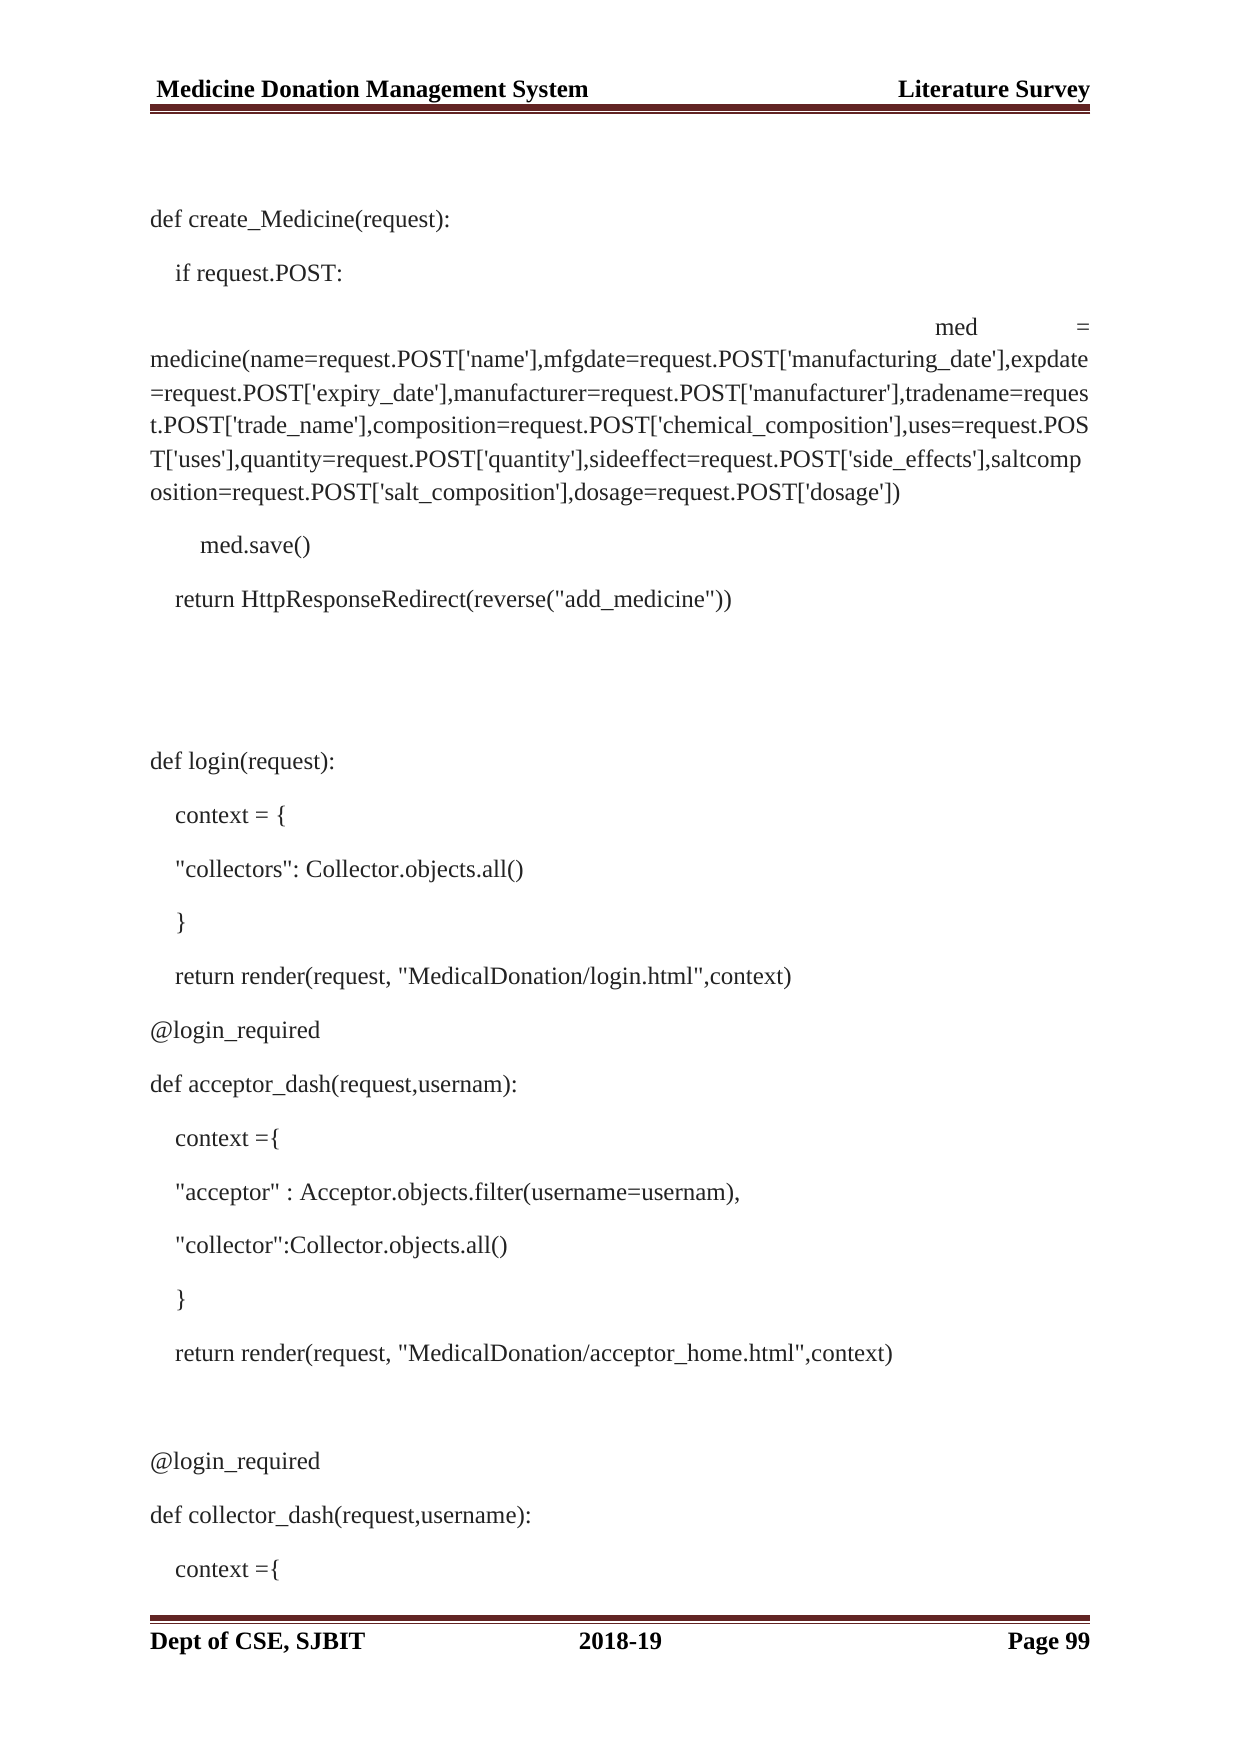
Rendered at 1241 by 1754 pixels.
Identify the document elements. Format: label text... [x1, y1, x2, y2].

text med = medicine(name=request.POST['name'],mfgdate=request.POST['manufacturing_date'],expdate=request.POST['expiry_date'],manufacturer=request.POST['manufacturer'],tradename=request.POST['trade_name'],composition=request.POST['chemical_composition'],uses=request.POST['uses'],quantity=request.POST['quantity'],sideeffect=request.POST['side_effects'],saltcomposition=request.POST['salt_composition'],dosage=request.POST['dosage']) [150, 312, 1090, 505]
text def collector_dash(request,username): [150, 1500, 1090, 1529]
text context ={ [150, 1554, 1090, 1582]
text if request.POST: [150, 258, 1090, 286]
text def acceptor_dash(request,usernam): [150, 1069, 1090, 1098]
text "acceptor" : Acceptor.objects.filter(username=usernam), [150, 1177, 1090, 1206]
text "collectors": Collector.objects.all() [150, 854, 1090, 882]
text context = { [150, 800, 1090, 828]
text return HttpResponseRedirect(reverse("add_medicine")) [150, 584, 1090, 613]
text context ={ [150, 1123, 1090, 1152]
text med.save() [150, 531, 1090, 559]
text return render(request, "MedicalDonation/acceptor_home.html",context) [150, 1338, 1090, 1367]
text def login(request): [150, 746, 1090, 775]
text return render(request, "MedicalDonation/login.html",context) [150, 961, 1090, 990]
text @login_required [150, 1015, 1090, 1044]
text def create_Medicine(request): [150, 204, 1090, 233]
text } [150, 1284, 1090, 1313]
text "collector":Collector.objects.all() [150, 1231, 1090, 1259]
text @login_required [150, 1446, 1090, 1475]
text } [150, 907, 1090, 936]
